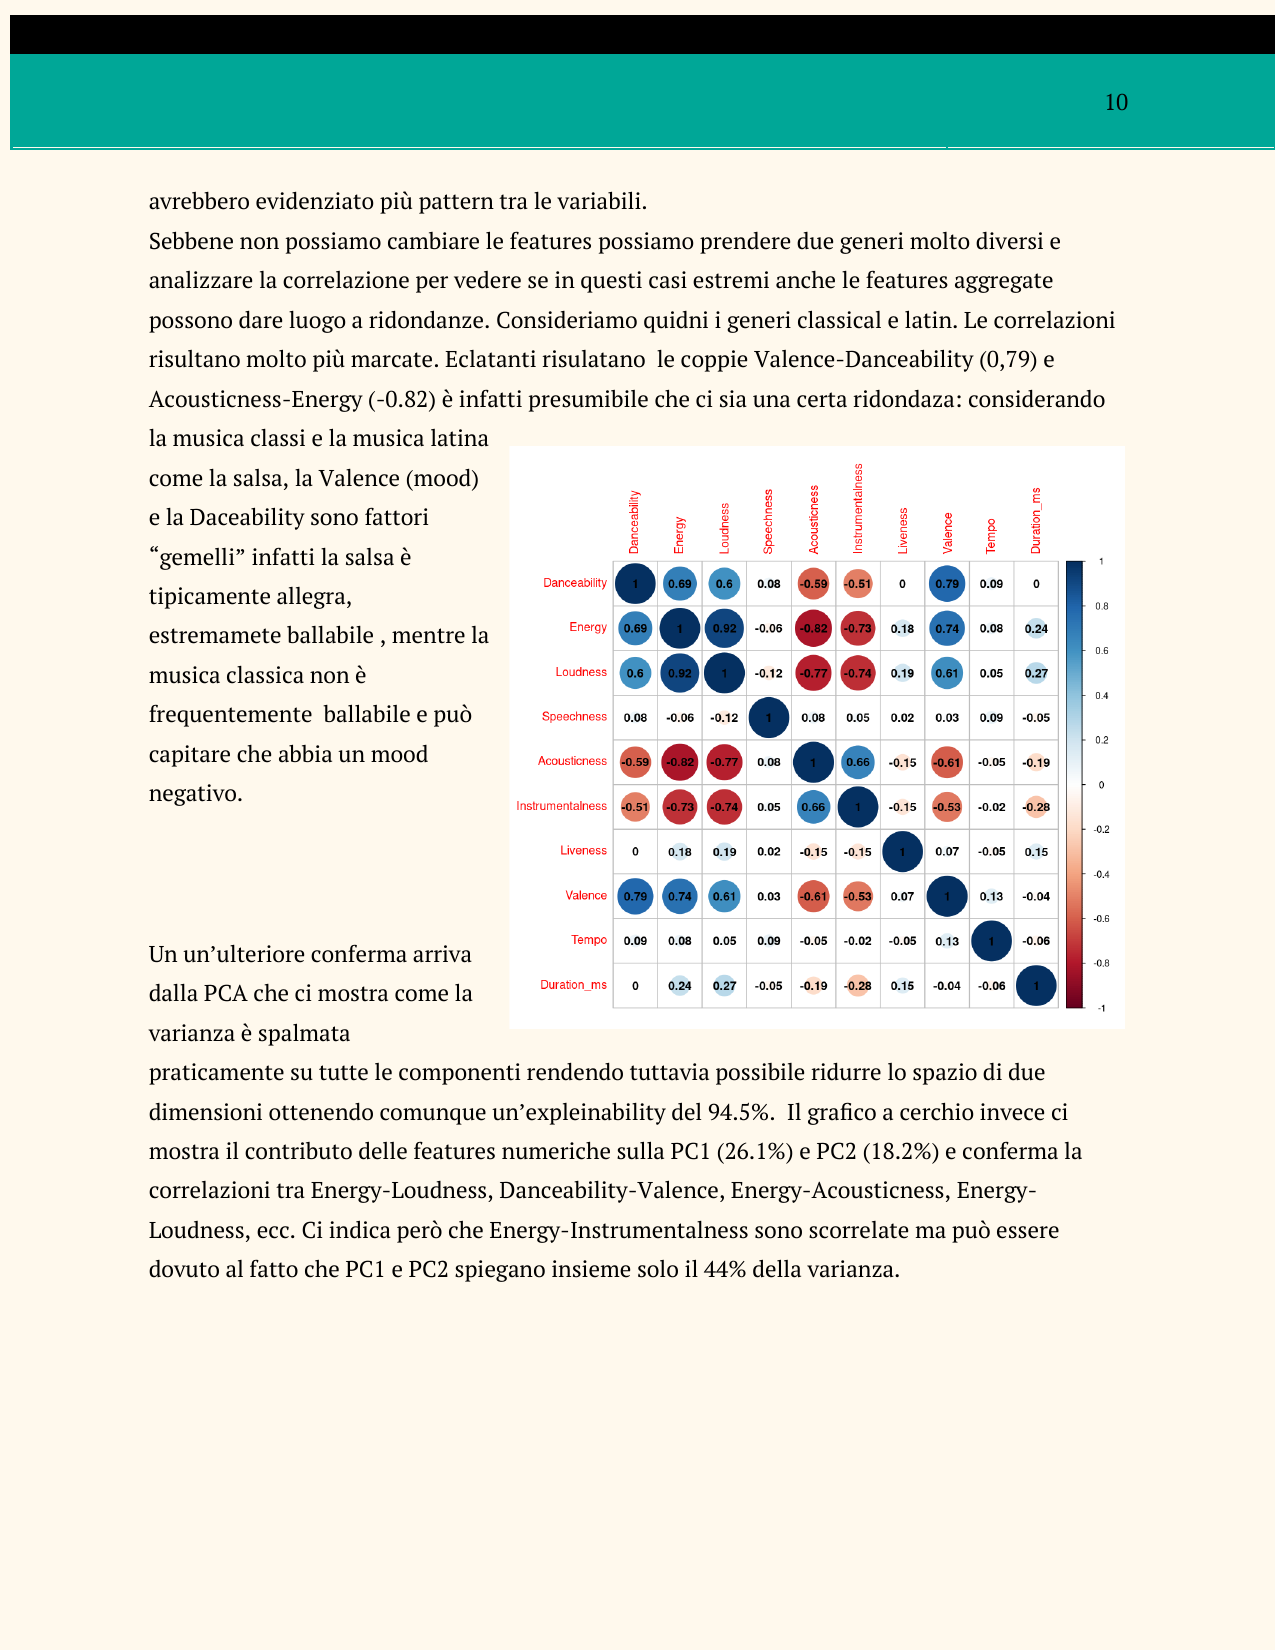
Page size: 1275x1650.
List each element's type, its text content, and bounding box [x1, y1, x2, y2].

picture [509, 446, 1125, 1029]
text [148, 186, 1127, 848]
text Un un’ulteriore conferma arriva dalla PCA che ci mostra come la varianza è spalmata praticamente su tutte le componenti rendendo tuttavia possibile ridurre lo spazio di due dimensioni ottenendo comunque un’expleinability del 94.5%. Il grafico a cerchio invece ci mostra il contributo delle features numeriche sulla PC1 (26.1%) e PC2 (18.2%) e conferma la correlazioni tra Energy-Loudness, Danceability-Valence, Energy-Acousticness, Energy-Loudness, ecc. Ci indica però che Energy-Instrumentalness sono scorrelate ma può essere dovuto al fatto che PC1 e PC2 spiegano insieme solo il 44% della varianza. [148, 938, 1127, 1284]
